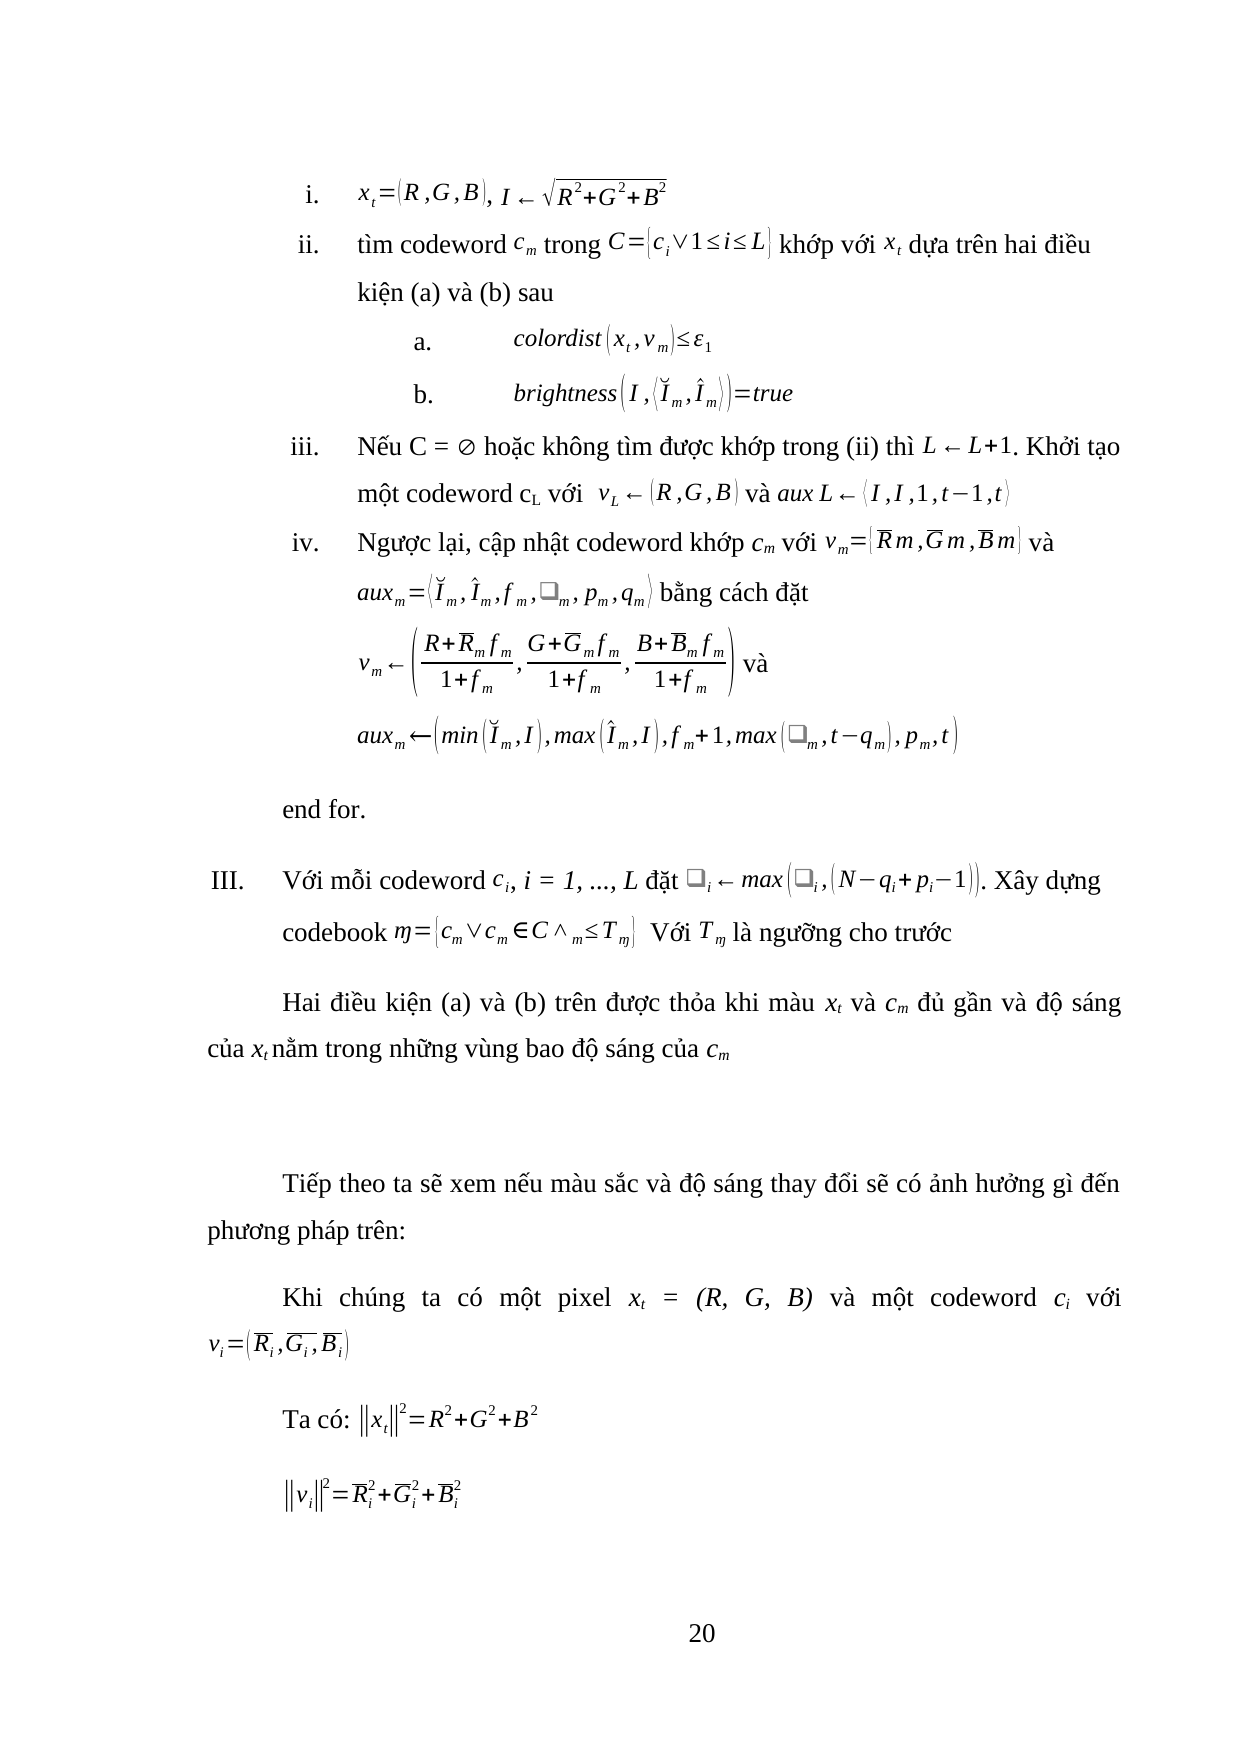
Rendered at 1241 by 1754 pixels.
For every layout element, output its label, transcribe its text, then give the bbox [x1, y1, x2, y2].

list Với mỗi codeword , i = 1, ..., L đặt . Xây dựng codebook Với là ngưỡng cho trước [244, 861, 1122, 949]
text Ta có: [207, 1399, 1122, 1438]
text Hai điều kiện (a) và (b) trên được thỏa khi màu xt và cm đủ gần và độ sáng của xt nằm trong những vùng bao độ sáng của cm [207, 986, 1122, 1063]
text end for. [207, 793, 1122, 824]
list tìm codeword trong khớp với dựa trên hai điều kiện (a) và (b) sau [319, 226, 1122, 307]
list Ngược lại, cập nhật codeword khớp cm với và bằng cách đặt và [319, 525, 1122, 757]
list Nếu C = hoặc không tìm được khớp trong (ii) thì . Khởi tạo một codeword cL với và [319, 430, 1122, 509]
text Khi chúng ta có một pixel xt = (R, G, B) và một codeword ci với [207, 1282, 1122, 1363]
list , [319, 177, 1122, 211]
text Tiếp theo ta sẽ xem nếu màu sắc và độ sáng thay đổi sẽ có ảnh hưởng gì đến phương pháp trên: [207, 1167, 1122, 1245]
